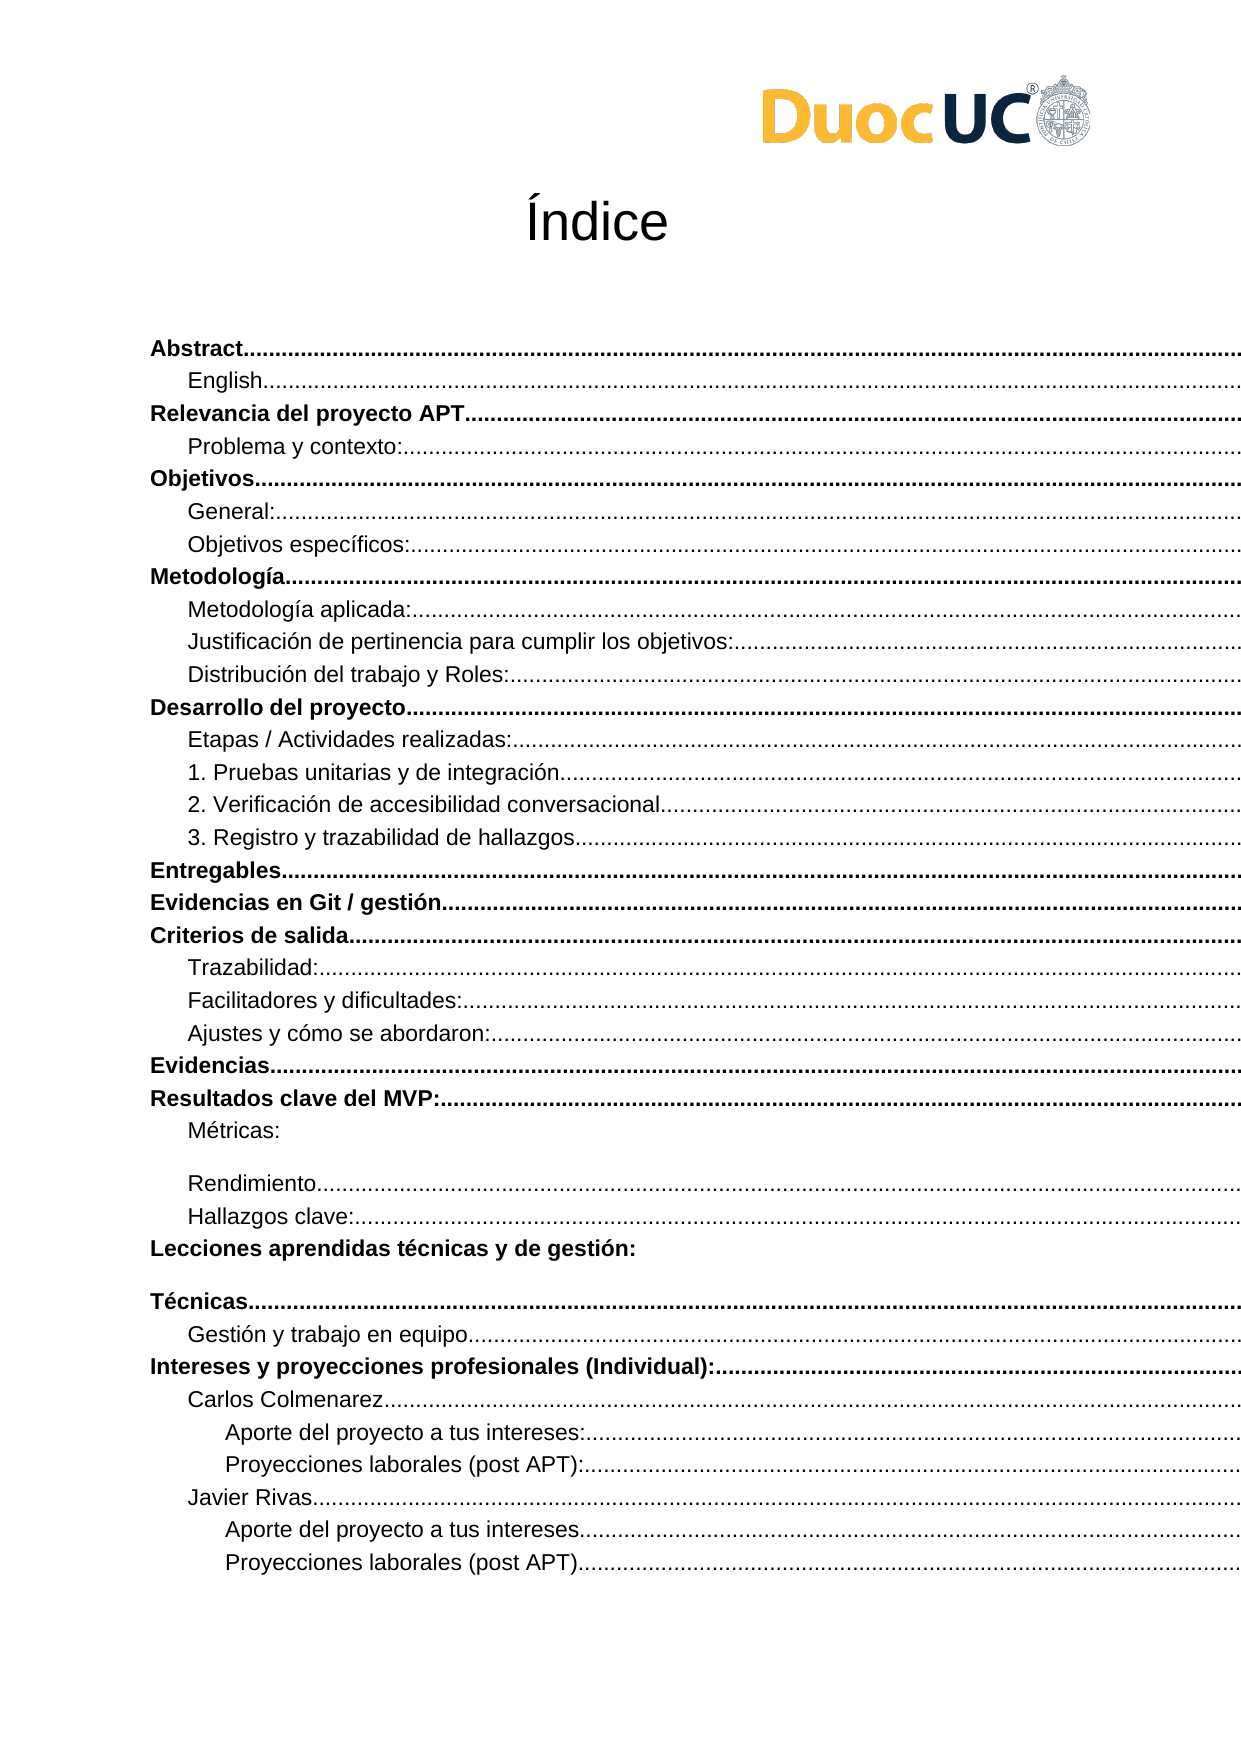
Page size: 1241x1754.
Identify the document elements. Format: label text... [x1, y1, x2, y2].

title Índice [525, 189, 1090, 252]
picture [762, 75, 1091, 146]
